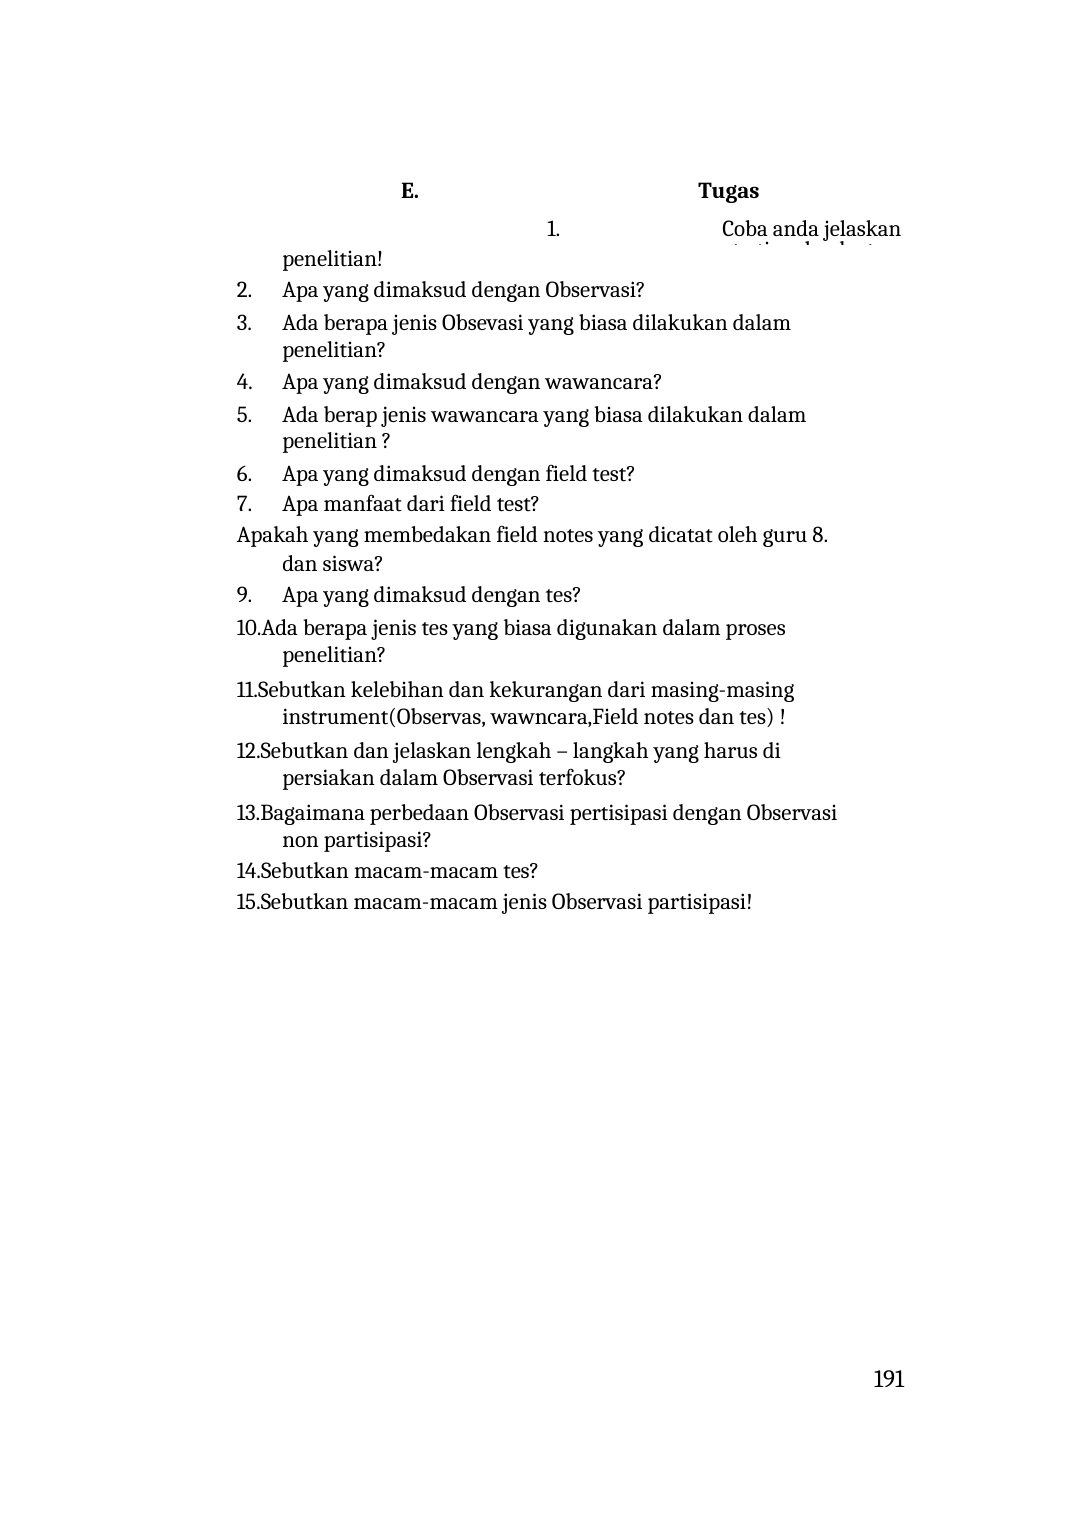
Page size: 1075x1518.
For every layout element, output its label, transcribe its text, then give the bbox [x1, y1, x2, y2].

text 5. Ada berap jenis wawancara yang biasa dilakukan dalam penelitian ? [237, 401, 910, 454]
text dan siswa? [282, 554, 925, 576]
text 11.Sebutkan kelebihan dan kekurangan dari masing-masing instrument(Observas, wawncara,Field notes dan tes) ! [237, 677, 910, 730]
text 12.Sebutkan dan jelaskan lengkah – langkah yang harus di persiakan dalam Observasi terfokus? [237, 738, 910, 791]
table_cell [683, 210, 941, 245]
text 13.Bagaimana perbedaan Observasi pertisipasi dengan Observasi non partisipasi? [237, 799, 910, 853]
text 14.Sebutkan macam-macam tes? [237, 861, 925, 883]
text 191 [150, 1367, 904, 1392]
text Apakah yang membedakan field notes yang dicatat oleh guru 8. [237, 524, 925, 546]
text 3. Ada berapa jenis Obsevasi yang biasa dilakukan dalam penelitian? [237, 309, 910, 363]
text 15.Sebutkan macam-macam jenis Observasi partisipasi! [237, 891, 925, 913]
text 6. Apa yang dimaksud dengan field test? [237, 463, 925, 486]
text 4. Apa yang dimaksud dengan wawancara? [237, 371, 925, 394]
text 10.Ada berapa jenis tes yang biasa digunakan dalam proses penelitian? [237, 615, 910, 668]
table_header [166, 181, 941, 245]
text penelitian! [282, 249, 925, 271]
text 9. Apa yang dimaksud dengan tes? [237, 584, 925, 607]
text 2. Apa yang dimaksud dengan Observasi? [237, 279, 925, 301]
text 7. Apa manfaat dari field test? [237, 493, 925, 516]
